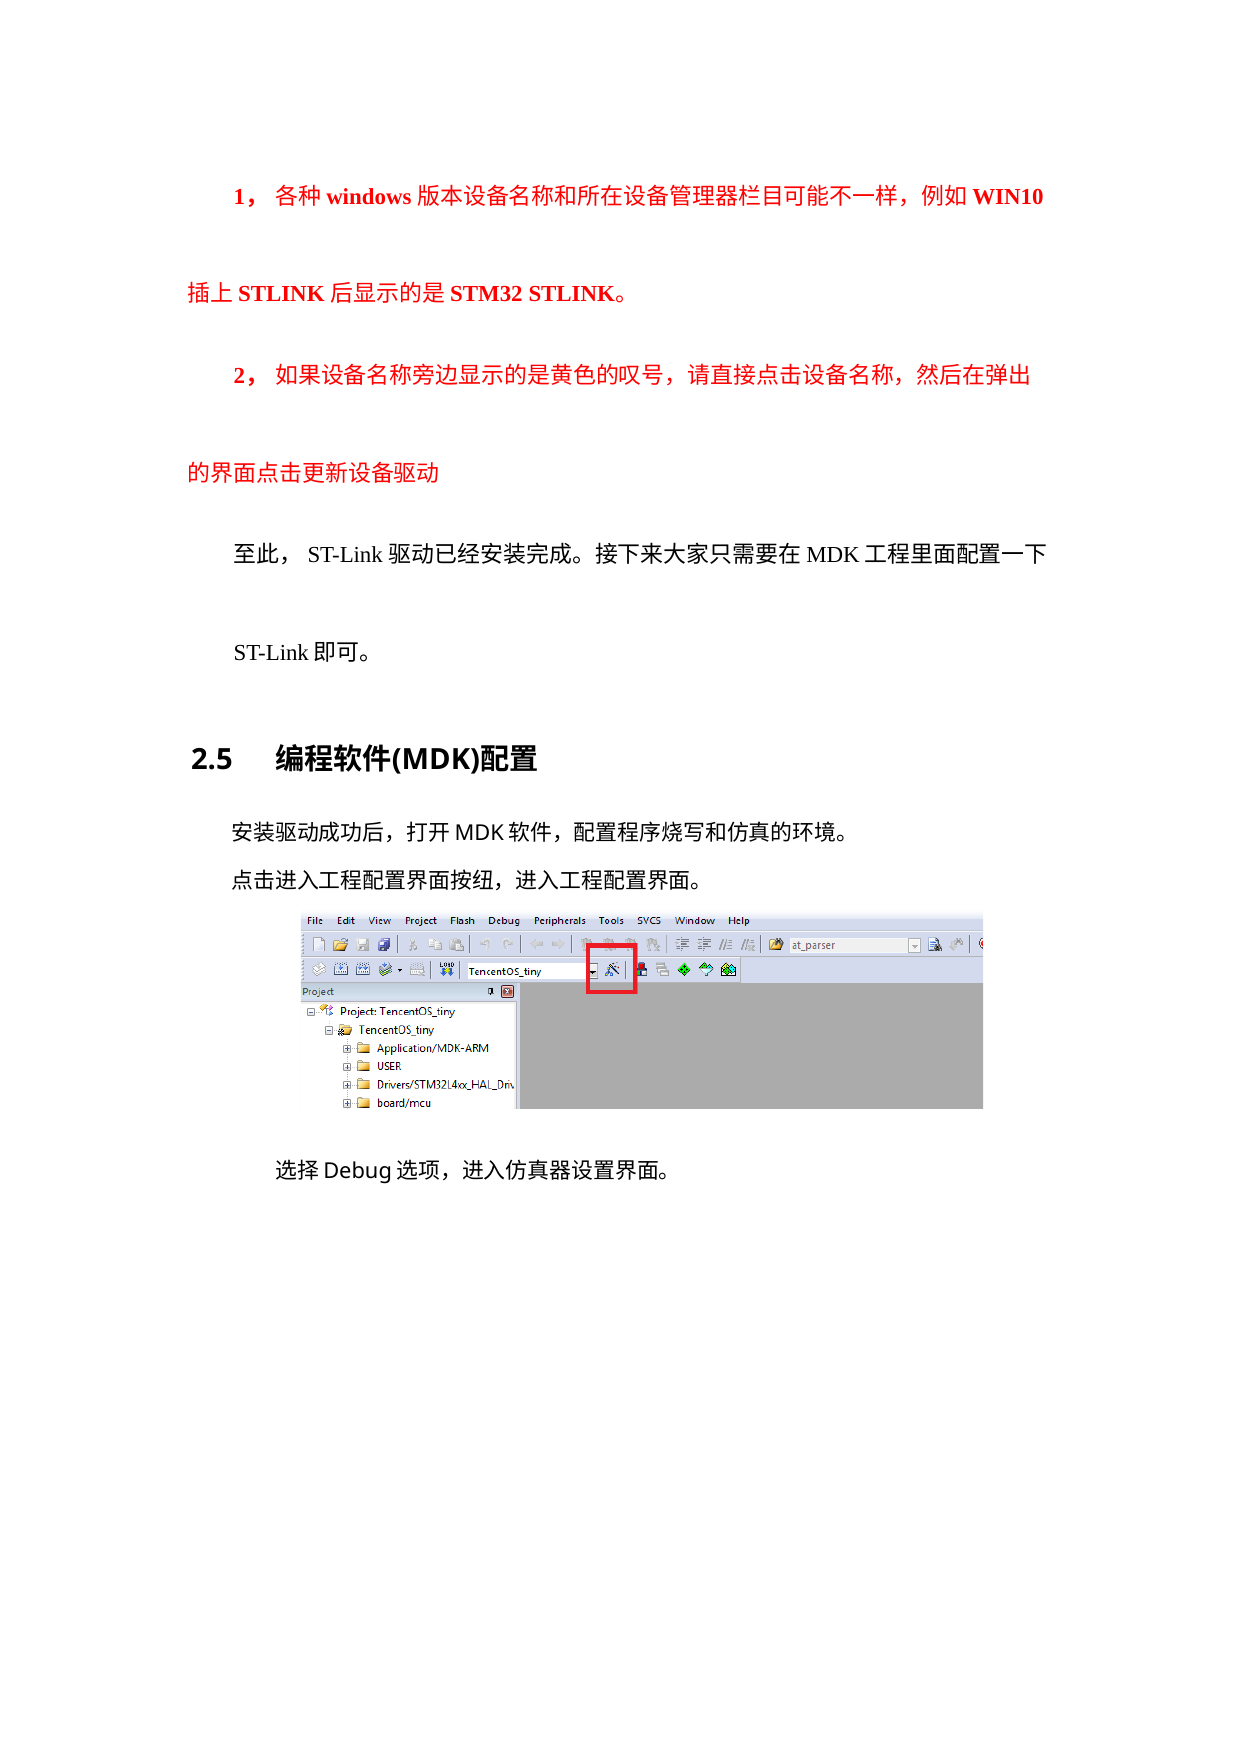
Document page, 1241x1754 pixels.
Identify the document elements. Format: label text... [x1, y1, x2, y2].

subtitle 编程软件(MDK)配置 [162, 724, 1053, 789]
list 如果设备名称旁边显示的是黄色的叹号，请直接点击设备名称，然后在弹出的界面点击更新设备驱动 [187, 341, 1053, 503]
text 至此， ST-Link 驱动已经安装完成。接下来大家只需要在 MDK工程里面配置一下 ST-Link即可。 [233, 520, 1053, 683]
text 选择Debug选项，进入仿真器设置界面。 [231, 1153, 1053, 1186]
picture [300, 910, 984, 1109]
text 安装驱动成功后，打开MDK软件，配置程序烧写和仿真的环境。 [187, 814, 1053, 847]
text 点击进入工程配置界面按纽，进入工程配置界面。 [187, 862, 1053, 895]
list 各种 windows 版本设备名称和所在设备管理器栏目可能不一样，例如 WIN10 插上STLINK 后显示的是 STM32 STLINK。 [187, 162, 1053, 324]
